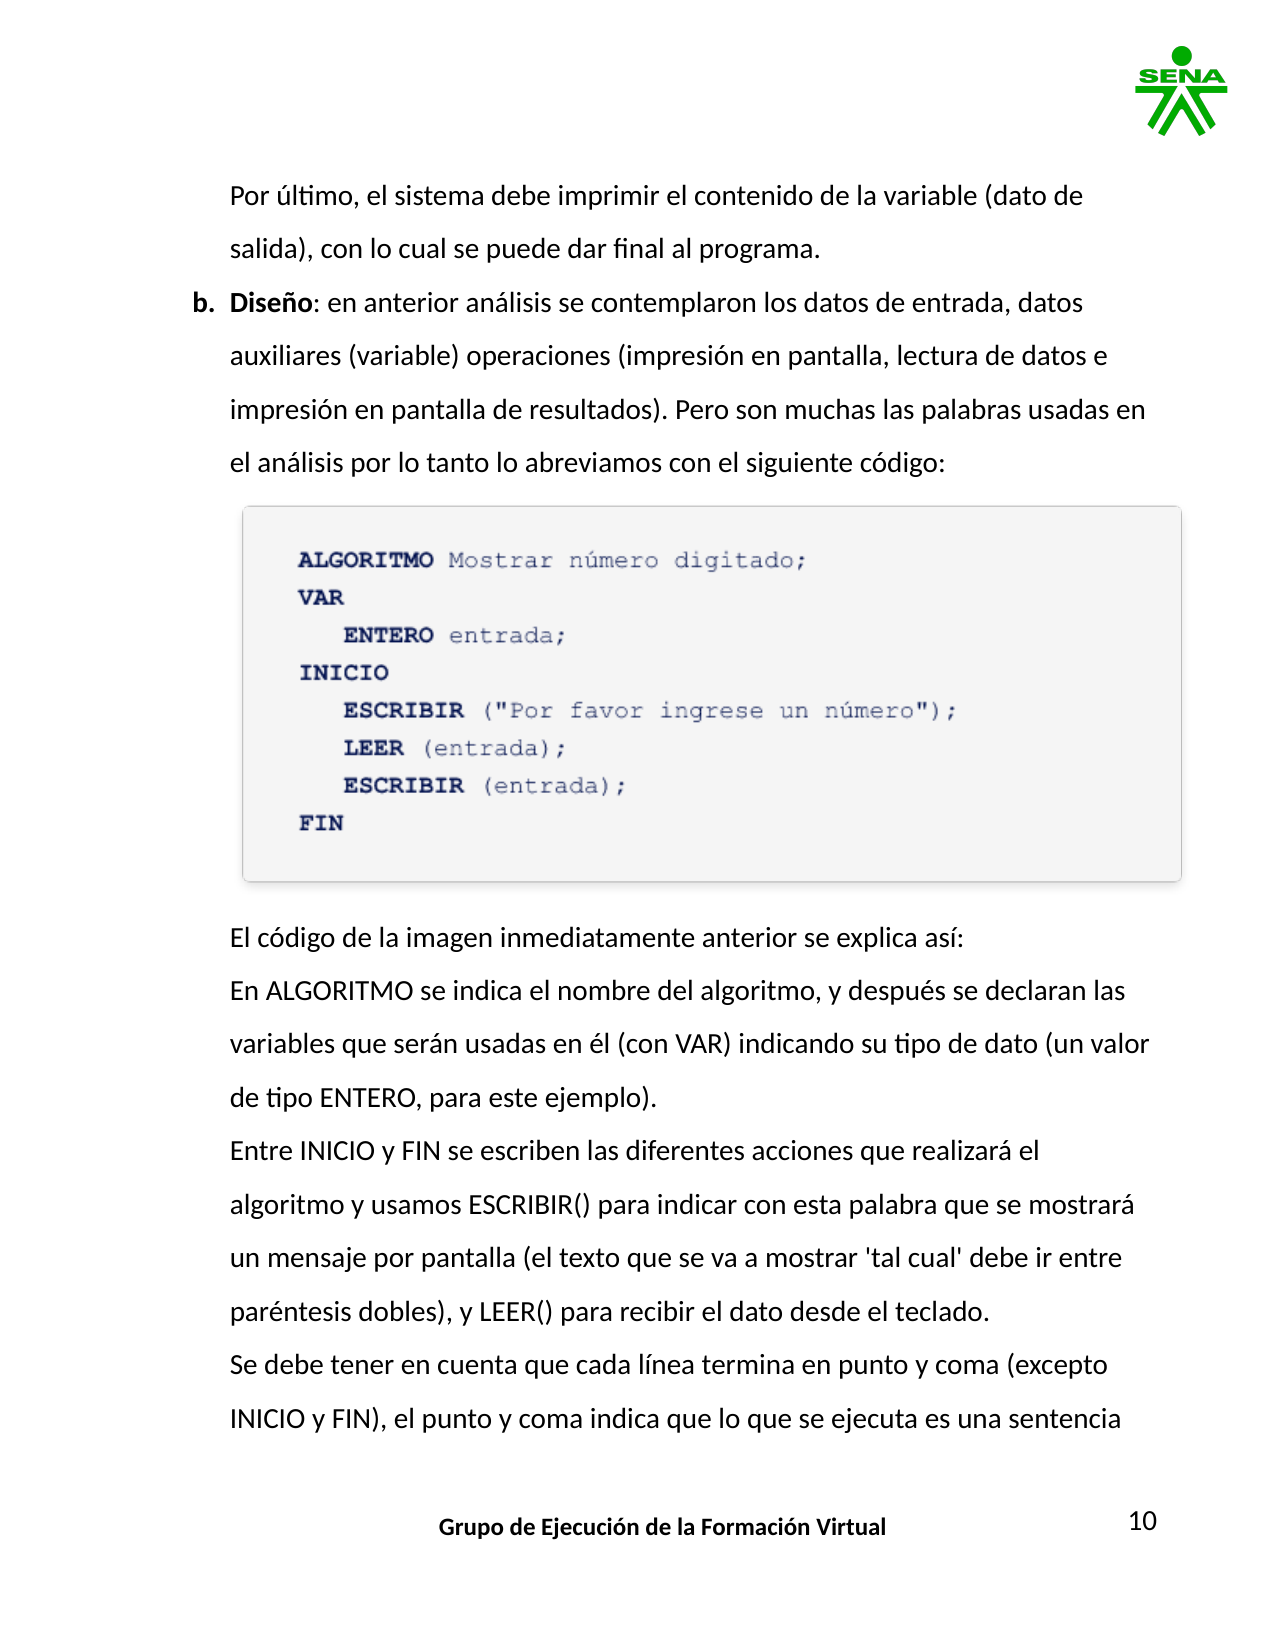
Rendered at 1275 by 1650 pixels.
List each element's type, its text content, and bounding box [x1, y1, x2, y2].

list El código de la imagen inmediatamente anterior se explica así: [229, 901, 1157, 954]
picture [229, 497, 1196, 901]
list Entre INICIO y FIN se escriben las diferentes acciones que realizará el algoritmo y usamos ESCRIBIR() para indicar con esta palabra que se mostrará un mensaje por pantalla (el texto que se va a mostrar 'tal cual' debe ir entre paréntesis dobles), y LEER() para recibir el dato desde el teclado. [229, 1132, 1157, 1328]
list Diseño: en anterior análisis se contemplaron los datos de entrada, datos auxiliares (variable) operaciones (impresión en pantalla, lectura de datos e impresión en pantalla de resultados). Pero son muchas las palabras usadas en el análisis por lo tanto lo abreviamos con el siguiente código: [192, 284, 1157, 480]
list Por último, el sistema debe imprimir el contenido de la variable (dato de salida), con lo cual se puede dar final al programa. [229, 177, 1157, 266]
list En ALGORITMO se indica el nombre del algoritmo, y después se declaran las variables que serán usadas en él (con VAR) indicando su tipo de dato (un valor de tipo ENTERO, para este ejemplo). [229, 972, 1157, 1115]
picture [1135, 46, 1228, 136]
